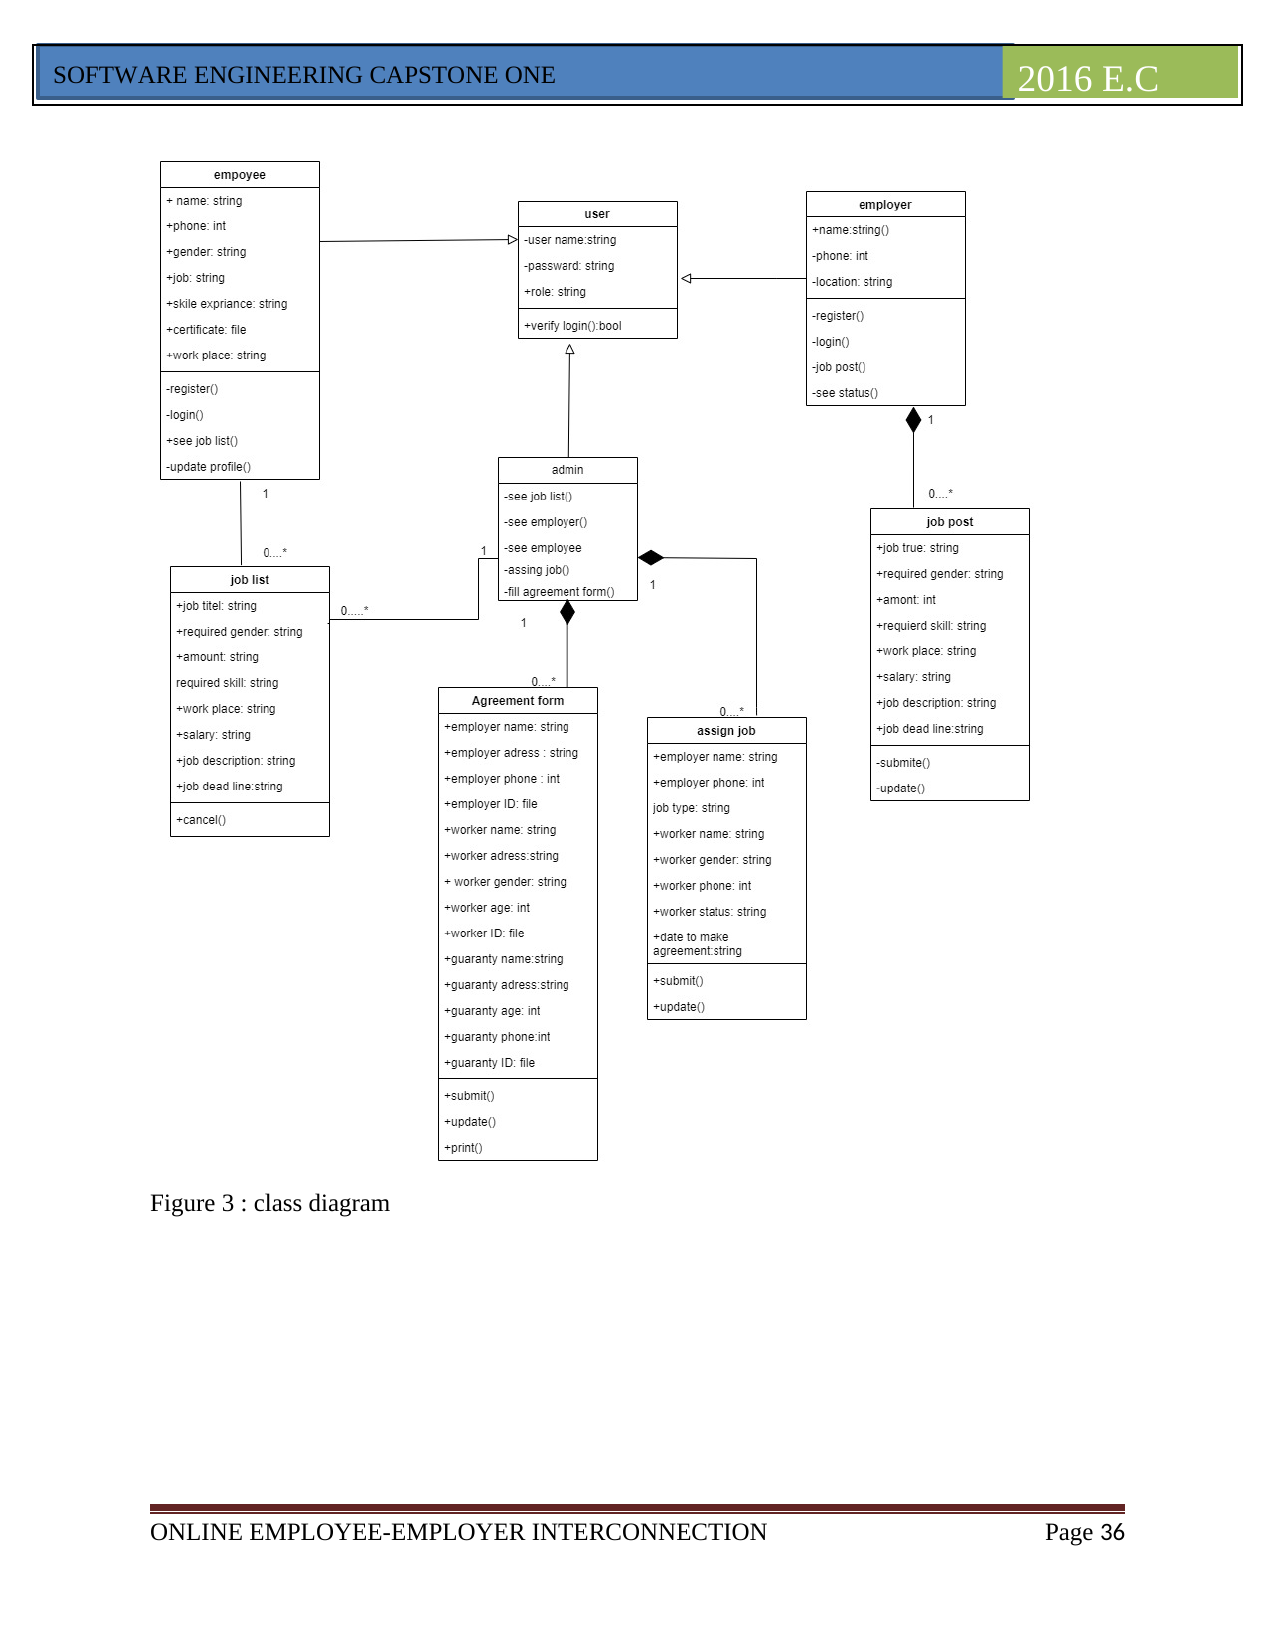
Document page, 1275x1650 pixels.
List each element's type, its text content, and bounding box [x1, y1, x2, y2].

picture [150, 150, 1043, 1167]
text Figure 3 : class diagram [150, 1188, 1125, 1217]
